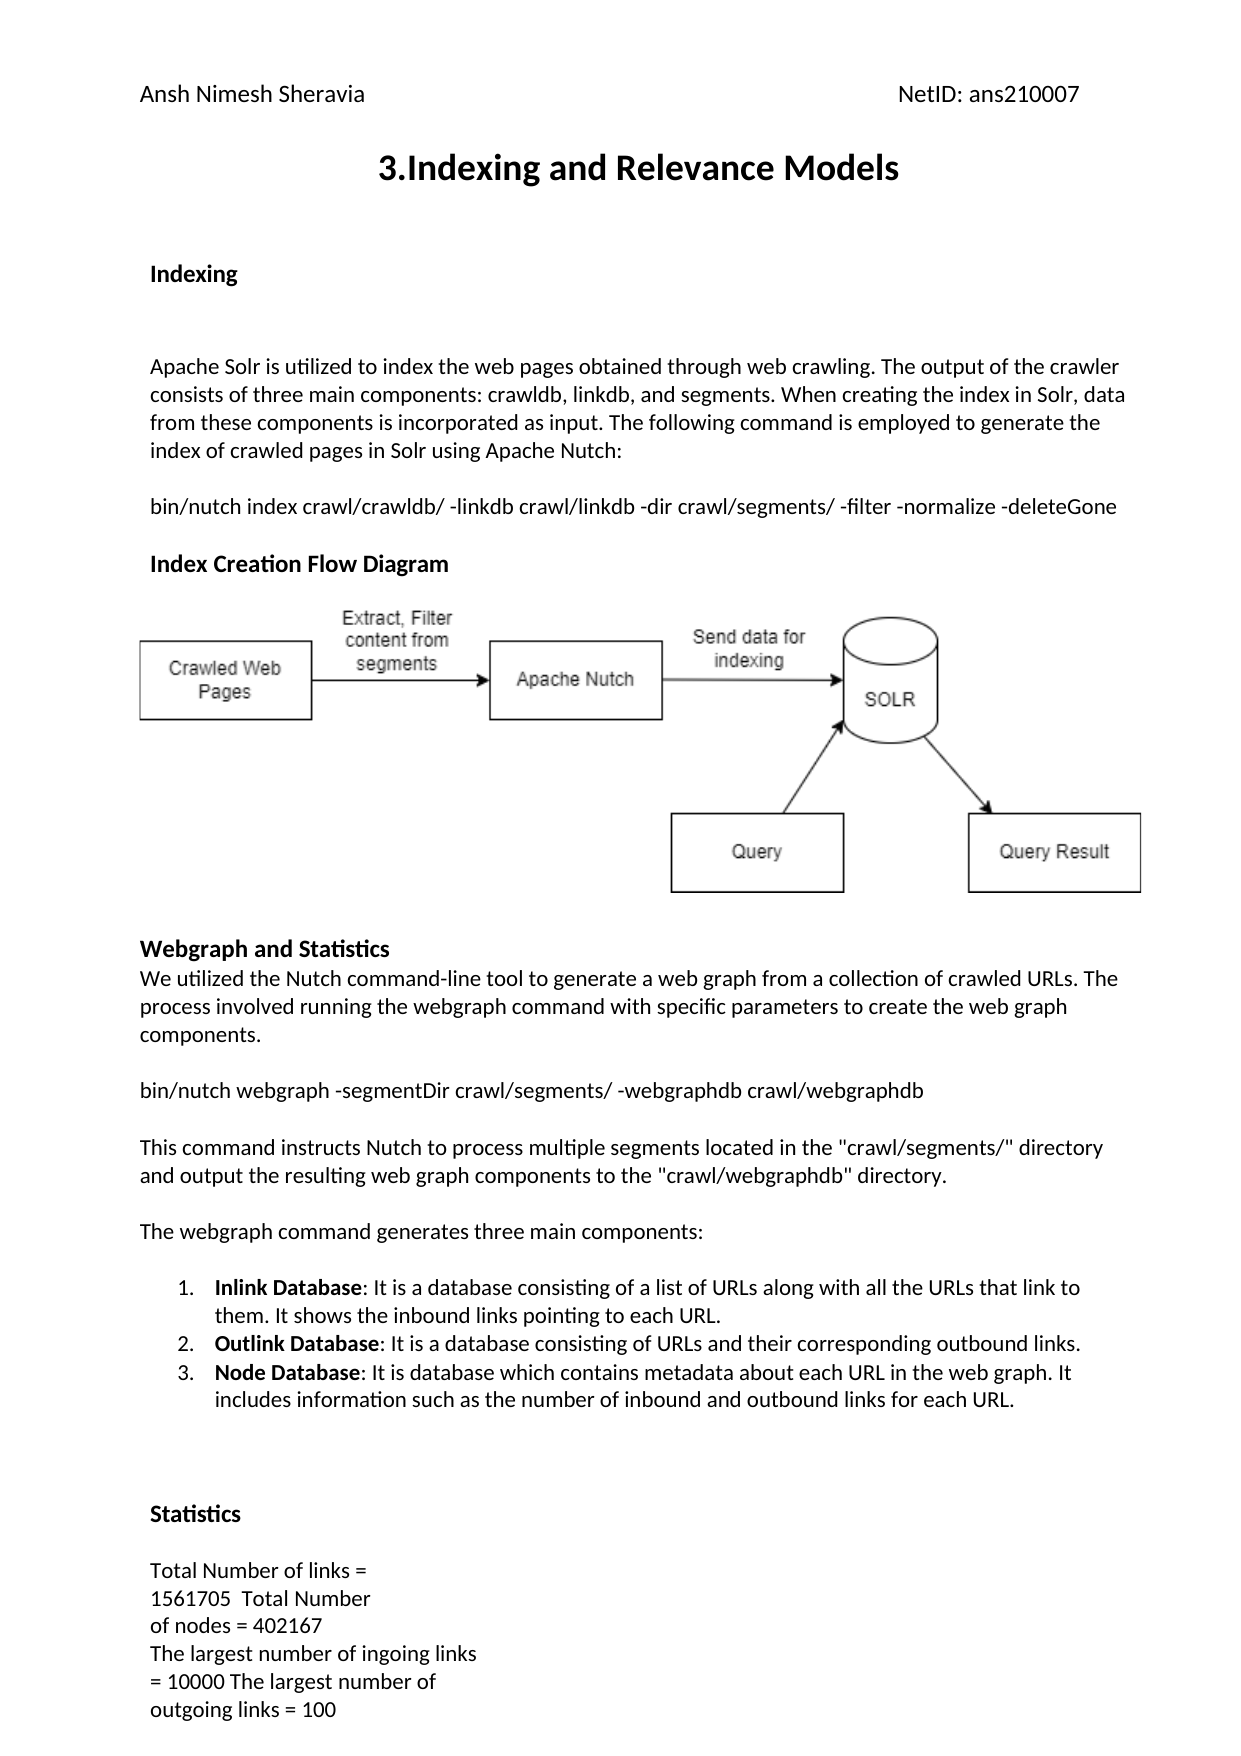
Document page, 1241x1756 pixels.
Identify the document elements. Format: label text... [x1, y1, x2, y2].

text The webgraph command generates three main components: [139, 1217, 1138, 1245]
text Total Number of links = 1561705 Total Number of nodes = 402167 [150, 1557, 393, 1639]
text This command instructs Nutch to process multiple segments located in the "crawl/segments/" directory and output the resulting web graph components to the "crawl/webgraphdb" directory. [139, 1133, 1138, 1189]
subtitle bin/nutch index crawl/crawldb/ -linkdb crawl/linkdb -dir crawl/segments/ -filter -normalize -deleteGone [150, 492, 1138, 520]
list Inlink Database: It is a database consisting of a list of URLs along with all the URLs that link to them. It shows the inbound links pointing to each URL. [177, 1273, 1138, 1329]
text Webgraph and Statistics [139, 934, 1138, 964]
text The largest number of ingoing links = 10000 The largest number of outgoing links = 100 [150, 1639, 488, 1723]
subtitle Statistics [150, 1498, 1138, 1528]
subtitle Indexing [150, 258, 1138, 289]
picture [139, 578, 1142, 893]
list Outlink Database: It is a database consisting of URLs and their corresponding outbound links. [177, 1329, 1138, 1357]
subtitle Apache Solr is utilized to index the web pages obtained through web crawling. The output of the crawler consists of three main components: crawldb, linkdb, and segments. When creating the index in Solr, data from these components is incorporated as input. The following command is employed to generate the index of crawled pages in Solr using Apache Nutch: [150, 352, 1138, 464]
subtitle Index Creation Flow Diagram [150, 548, 1138, 578]
list Node Database: It is database which contains metadata about each URL in the web graph. It includes information such as the number of inbound and outbound links for each URL. [177, 1358, 1138, 1414]
text 3.Indexing and Relevance Models [139, 144, 1138, 190]
text bin/nutch webgraph -segmentDir crawl/segments/ -webgraphdb crawl/webgraphdb [139, 1077, 1138, 1104]
text We utilized the Nutch command-line tool to generate a web graph from a collection of crawled URLs. The process involved running the webgraph command with specific parameters to create the web graph components. [139, 964, 1138, 1048]
